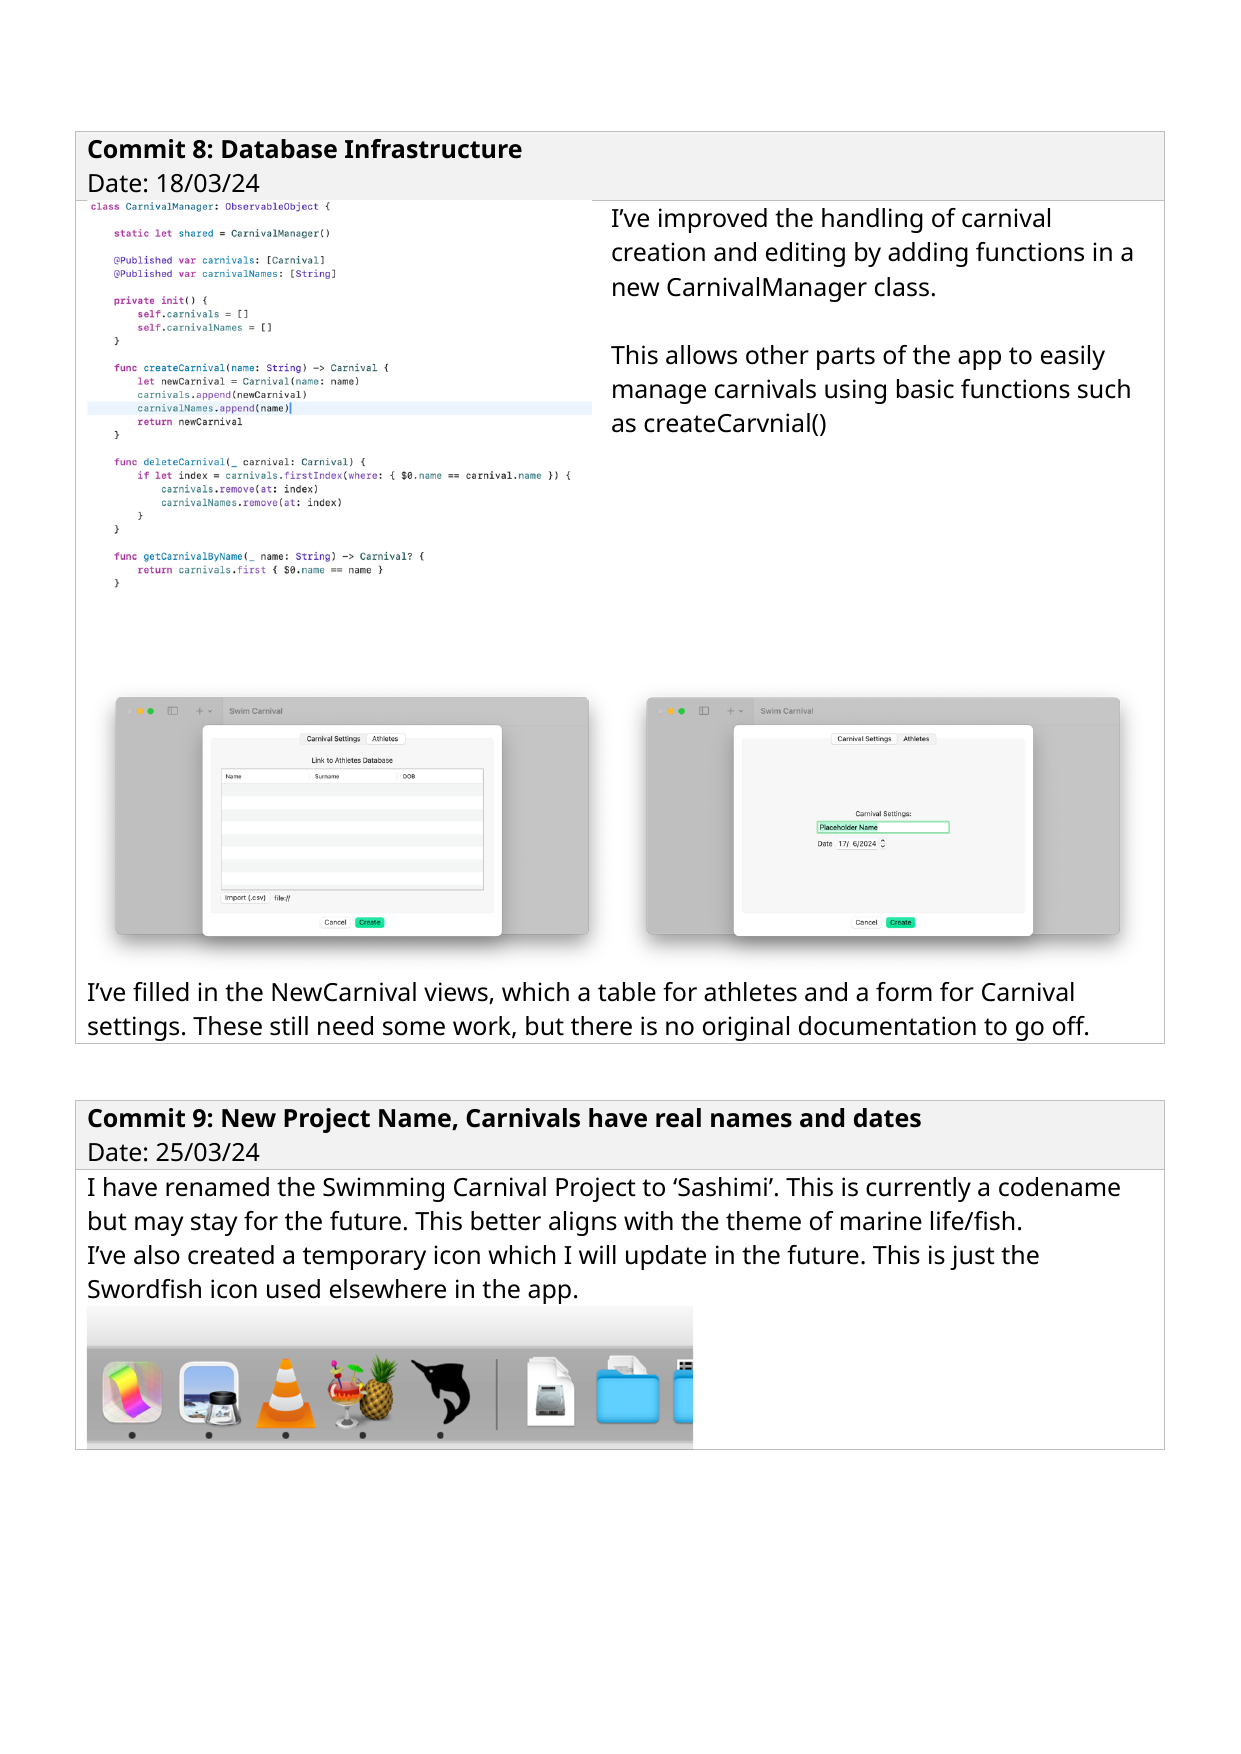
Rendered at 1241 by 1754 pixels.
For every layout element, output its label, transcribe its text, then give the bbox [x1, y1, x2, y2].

picture [86, 1306, 694, 1450]
table_cell I’ve improved the handling of carnival creation and editing by adding functions in a new CarnivalManager class. This allows other parts of the app to easily manage carnivals using basic functions such as createCarvnial() I’ve filled in the NewCarnival views, which a table for athletes and a form for Carnival settings. These still need some work, but there is no original documentation to go off. [76, 201, 1164, 1043]
picture [87, 200, 592, 599]
table_header Commit 9: New Project Name, Carnivals have real names and dates Date: 25/03/24 [76, 1101, 1164, 1169]
table_cell I have renamed the Swimming Carnival Project to ‘Sashimi’. This is currently a codename but may stay for the future. This better aligns with the theme of marine life/fish. I’ve also created a temporary icon which I will update in the future. This is just the Swordfish icon used elsewhere in the app. [76, 1170, 1164, 1449]
picture [86, 677, 1148, 975]
table_header Commit 8: Database Infrastructure Date: 18/03/24 [76, 132, 1164, 200]
